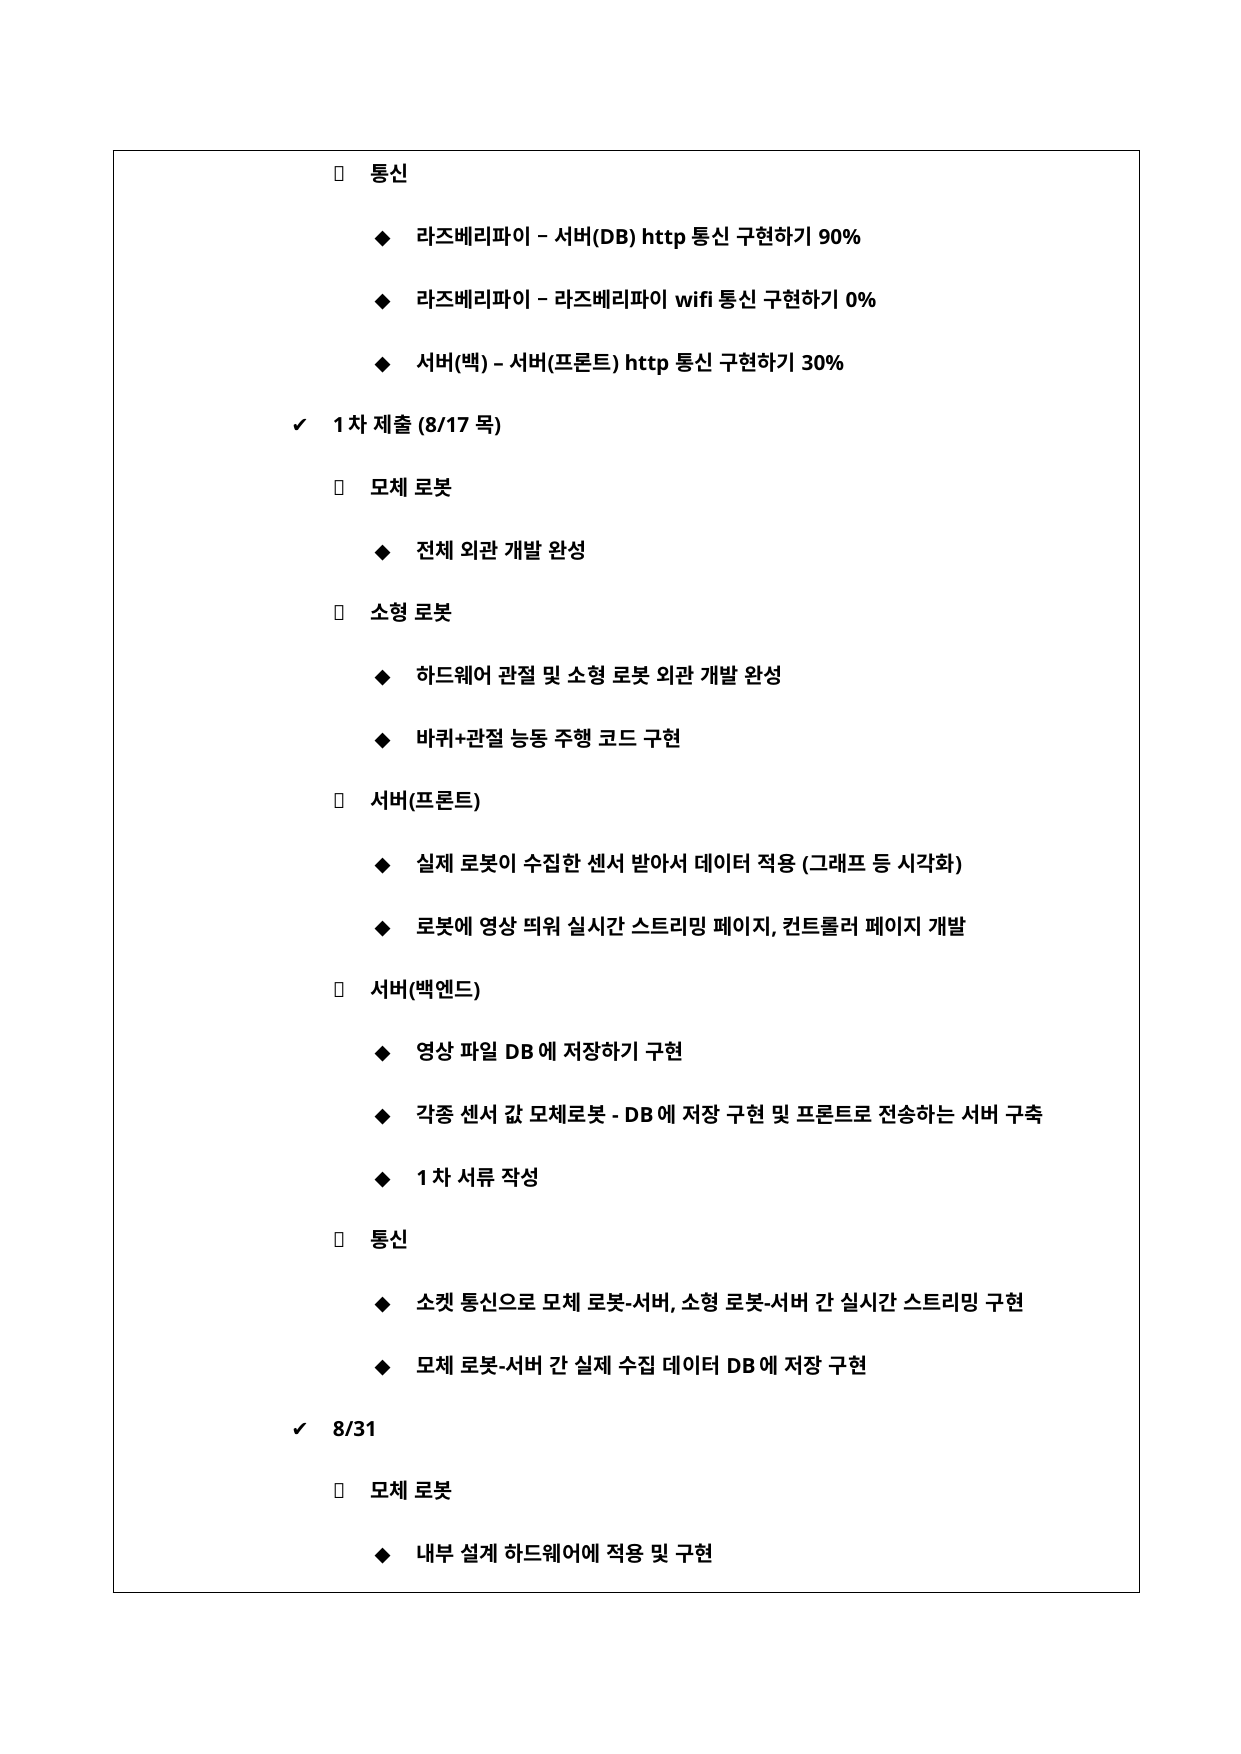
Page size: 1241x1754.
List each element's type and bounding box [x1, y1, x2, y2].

table_cell [114, 151, 1139, 1592]
